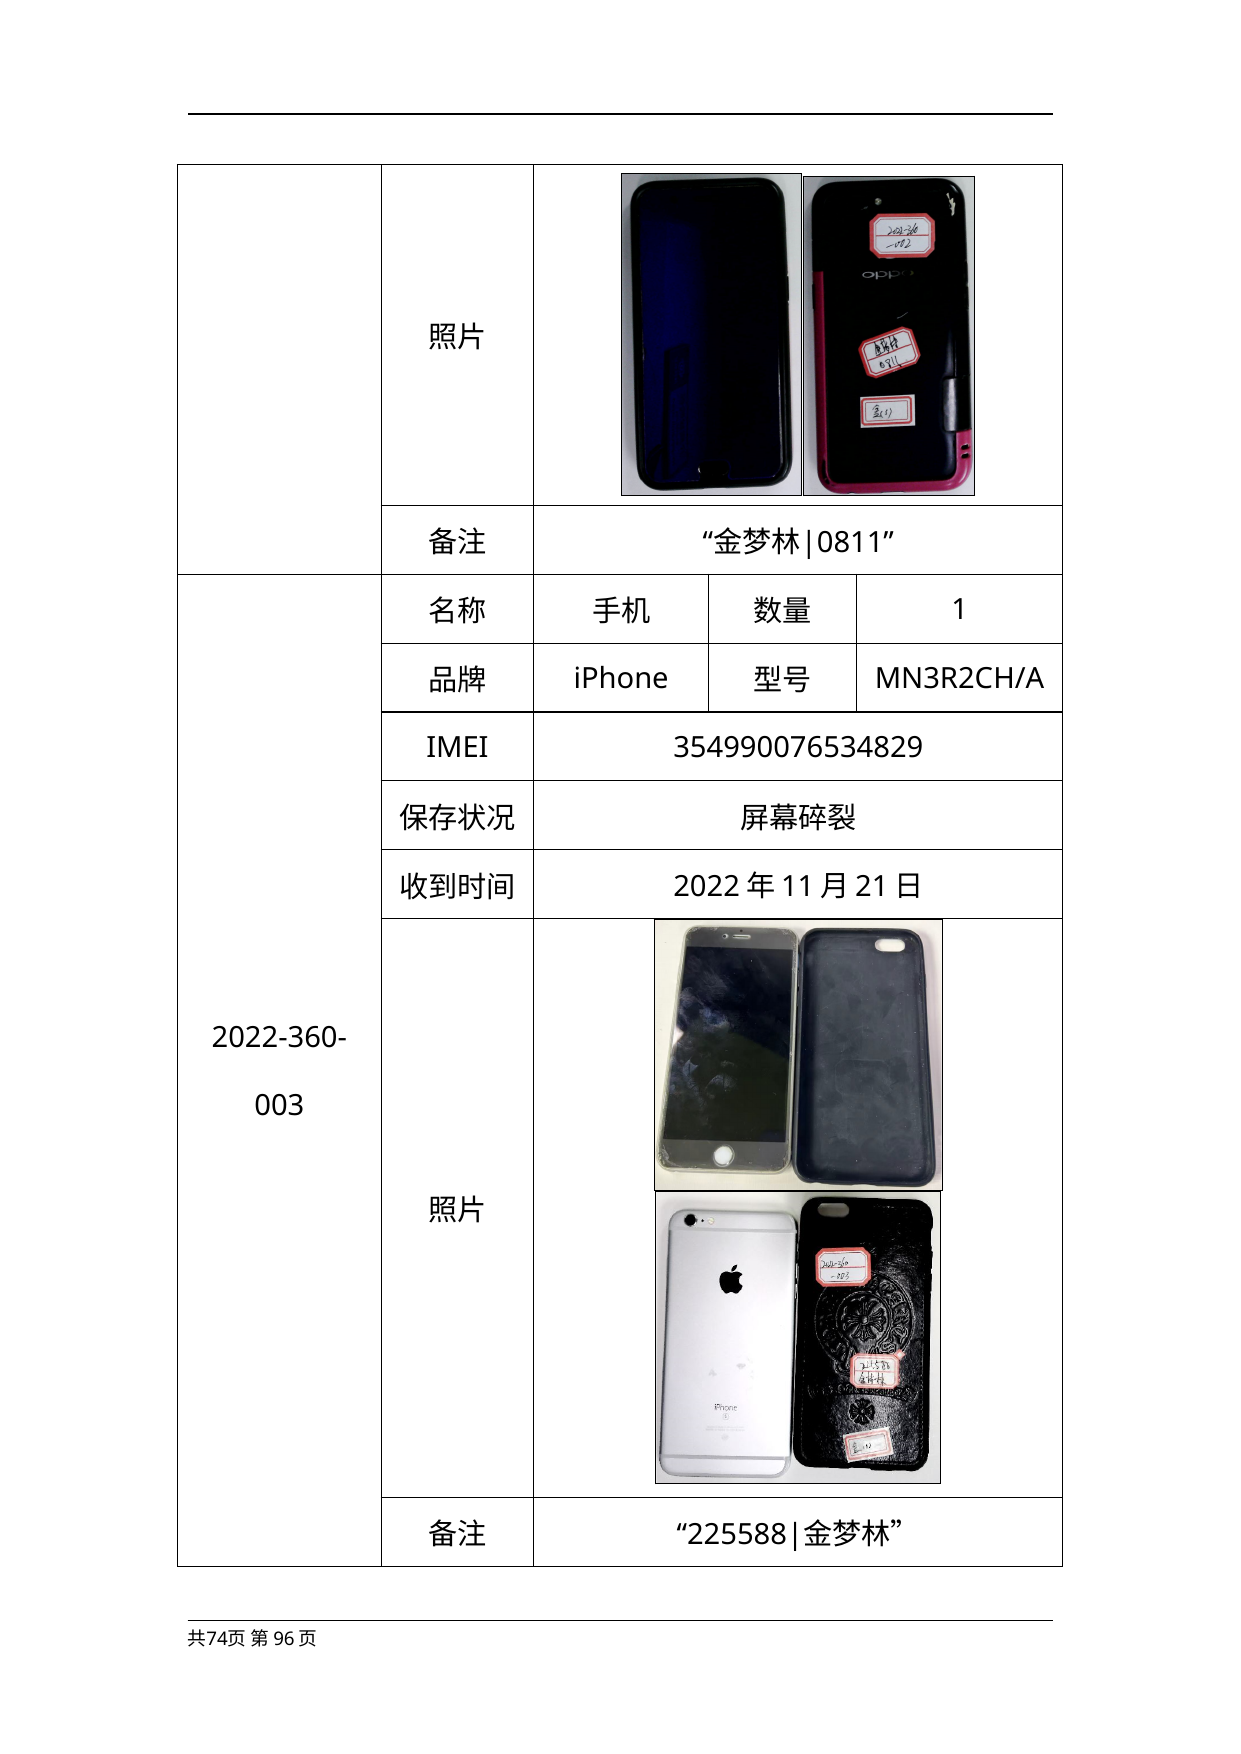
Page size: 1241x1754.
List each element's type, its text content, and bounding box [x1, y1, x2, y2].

table_cell “225588|金梦林” [534, 1498, 1062, 1566]
table_cell 2022年11月21日 [534, 850, 1062, 918]
table_cell iPhone [534, 644, 708, 711]
table_cell 手机 [534, 575, 708, 642]
table_cell 备注 [382, 506, 533, 573]
table_cell 收到时间 [382, 850, 533, 918]
table_cell 照片 [382, 165, 533, 504]
table_cell 备注 [382, 1498, 533, 1566]
table_cell 2022-360-003 [178, 575, 381, 1566]
table_cell IMEI [382, 713, 533, 780]
table_cell 名称 [382, 575, 533, 642]
table_cell 保存状况 [382, 781, 533, 849]
table_cell 型号 [709, 644, 856, 711]
table_cell 1 [857, 575, 1062, 642]
table_cell 品牌 [382, 644, 533, 711]
table_cell [534, 165, 1062, 504]
picture [656, 1192, 940, 1483]
picture [804, 177, 974, 495]
table_cell [534, 919, 1062, 1497]
table_cell “金梦林|0811” [534, 506, 1062, 573]
picture [655, 920, 942, 1190]
table_cell 354990076534829 [534, 713, 1062, 780]
table_cell 照片 [382, 919, 533, 1497]
table_cell MN3R2CH/A [857, 644, 1062, 711]
table_cell 屏幕碎裂 [534, 781, 1062, 849]
table_cell 数量 [709, 575, 856, 642]
picture [622, 174, 801, 495]
